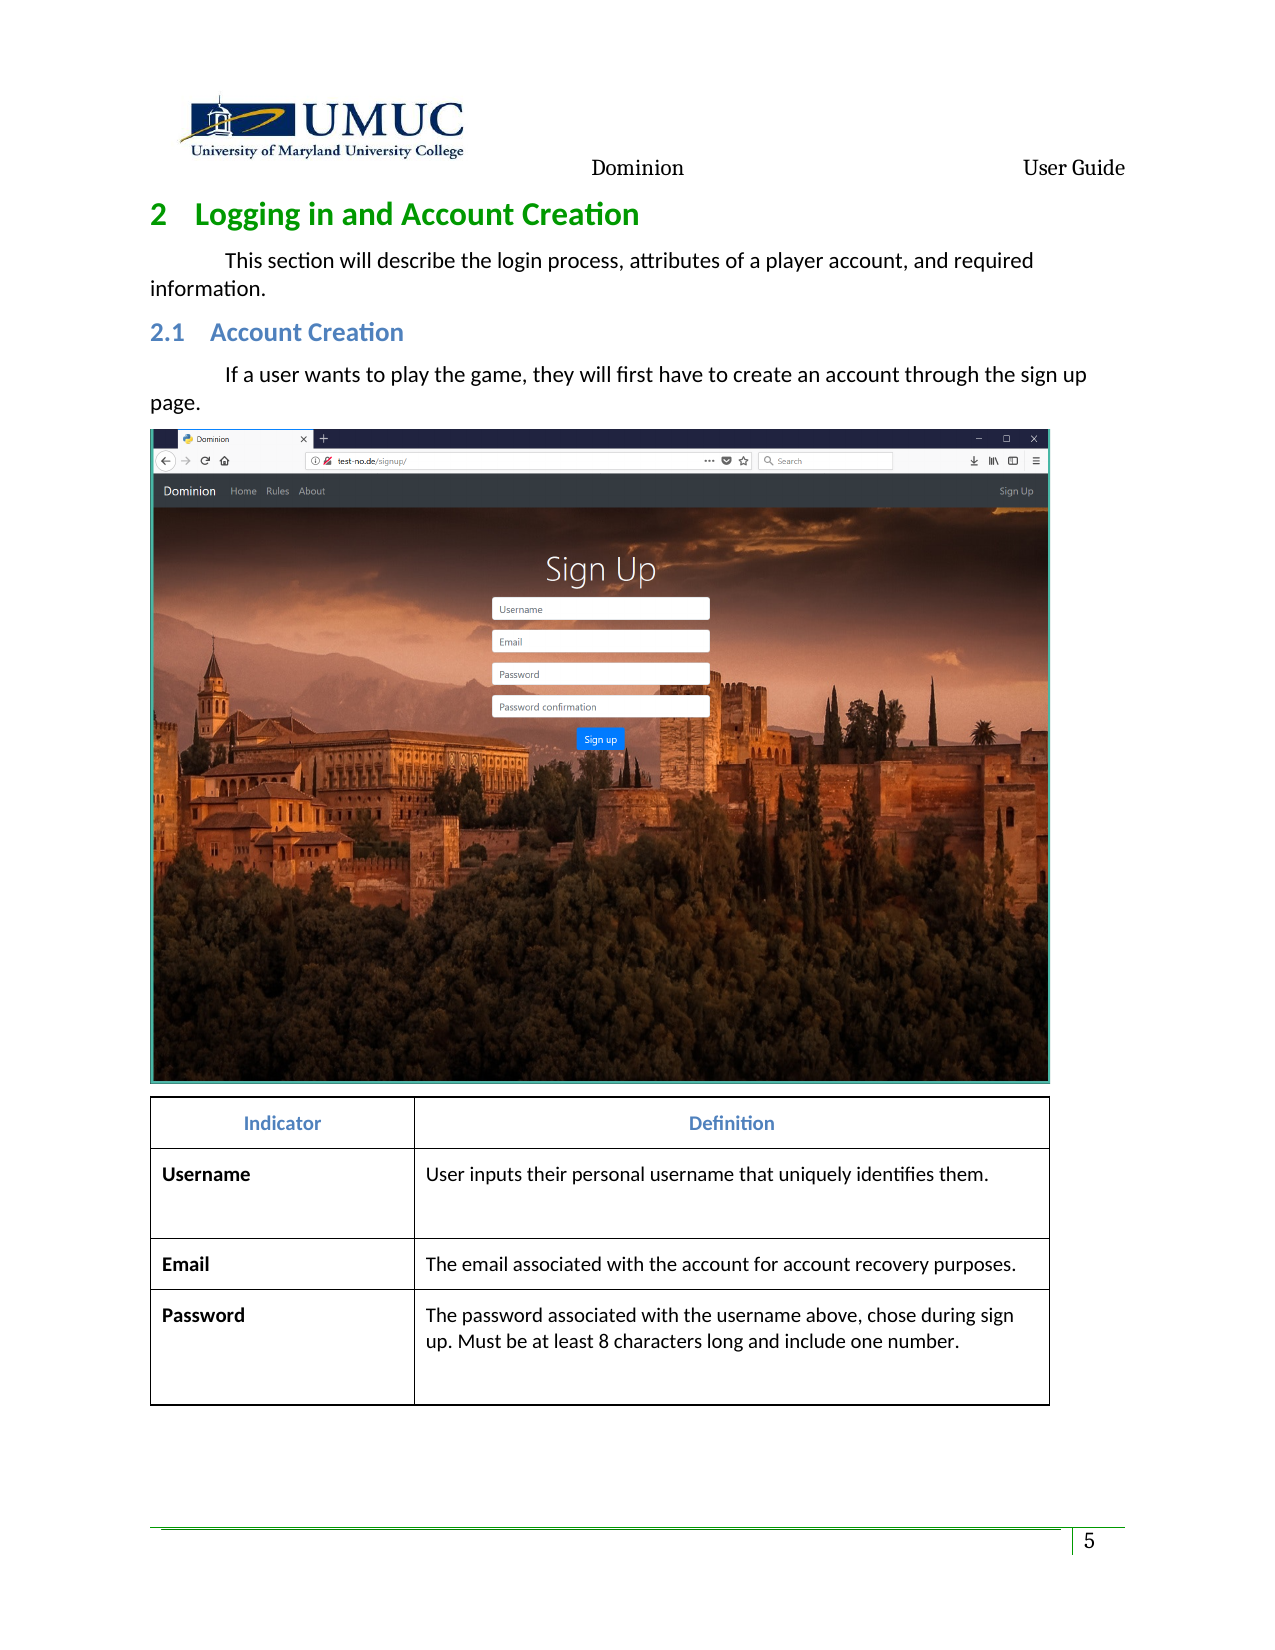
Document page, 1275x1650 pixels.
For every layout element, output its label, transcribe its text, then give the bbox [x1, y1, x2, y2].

subtitle Account Creation [150, 315, 1125, 348]
table_cell The password associated with the username above, chose during sign up. Must be at least 8 characters long and include one number. [415, 1290, 1049, 1404]
table_cell The email associated with the account for account recovery purposes. [415, 1239, 1049, 1289]
picture [150, 75, 492, 175]
picture [150, 429, 1050, 1084]
text This section will describe the login process, attributes of a player account, and required information. [150, 246, 1125, 302]
table_cell User inputs their personal username that uniquely identifies them. [415, 1149, 1049, 1237]
subtitle Logging in and Account Creation [150, 193, 1125, 234]
table_header Definition [415, 1098, 1049, 1148]
table_cell Email [151, 1239, 414, 1289]
text If a user wants to play the game, they will first have to create an account through the sign up page. [150, 361, 1125, 417]
table_cell Password [151, 1290, 414, 1404]
table_header Indicator [151, 1098, 414, 1148]
table_cell Username [151, 1149, 414, 1237]
